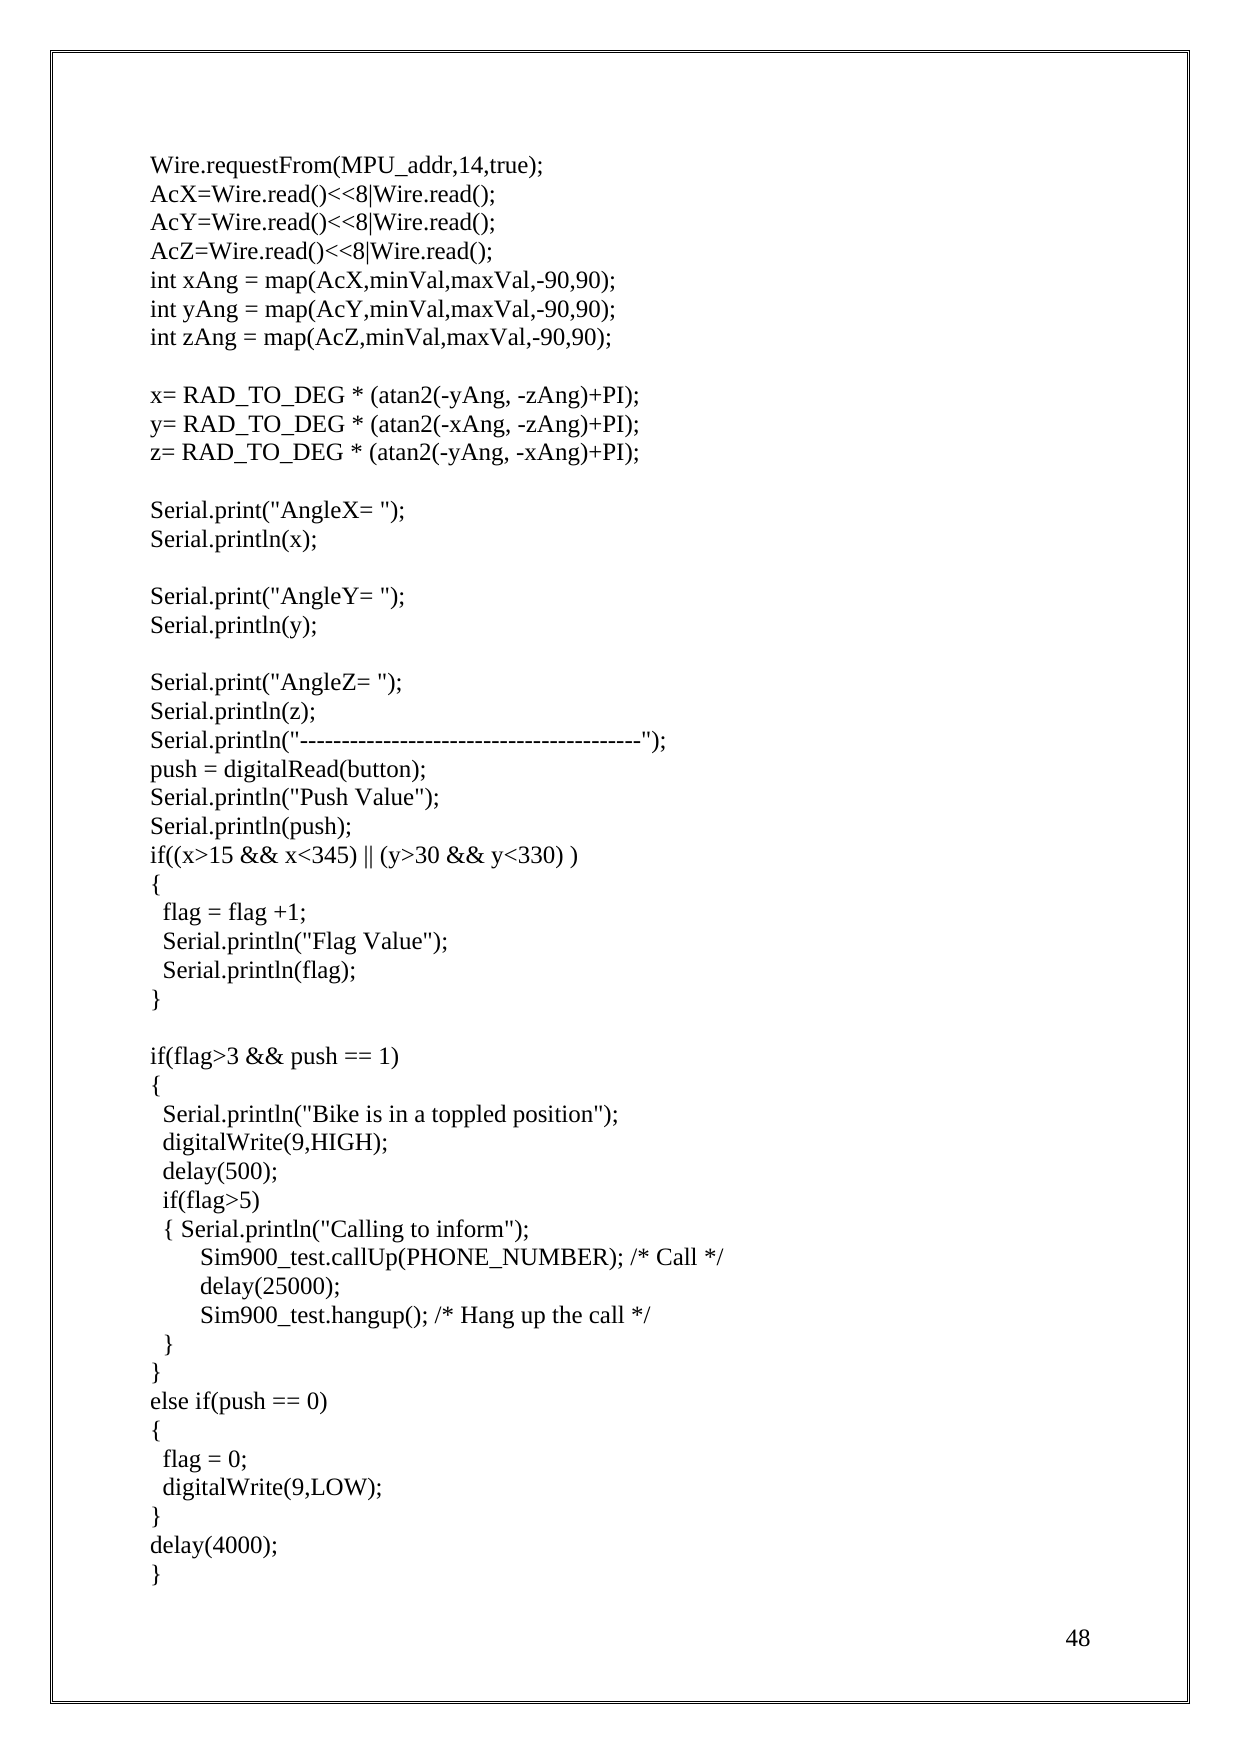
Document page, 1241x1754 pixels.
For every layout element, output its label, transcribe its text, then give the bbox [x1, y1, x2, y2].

text if(flag>5) [150, 1185, 1090, 1214]
text x= RAD_TO_DEG * (atan2(-yAng, -zAng)+PI); [150, 380, 1090, 409]
text Serial.println(y); [150, 610, 1090, 639]
text digitalWrite(9,LOW); [150, 1472, 1090, 1501]
text Serial.print("AngleX= "); [150, 495, 1090, 524]
text Serial.println(push); [150, 811, 1090, 840]
text Serial.println("-----------------------------------------"); [150, 725, 1090, 754]
text AcY=Wire.read()<<8|Wire.read(); [150, 207, 1090, 236]
text Sim900_test.hangup(); /* Hang up the call */ [150, 1300, 1090, 1329]
text digitalWrite(9,HIGH); [150, 1127, 1090, 1156]
text y= RAD_TO_DEG * (atan2(-xAng, -zAng)+PI); [150, 409, 1090, 437]
text Serial.print("AngleZ= "); [150, 667, 1090, 696]
text } [150, 1329, 1090, 1357]
text { Serial.println("Calling to inform"); [150, 1214, 1090, 1242]
text Sim900_test.callUp(PHONE_NUMBER); /* Call */ [150, 1242, 1090, 1271]
text if((x>15 && x<345) || (y>30 && y<330) ) [150, 840, 1090, 869]
text } [150, 984, 1090, 1012]
text z= RAD_TO_DEG * (atan2(-yAng, -xAng)+PI); [150, 437, 1090, 466]
text Serial.println(x); [150, 524, 1090, 552]
text int yAng = map(AcY,minVal,maxVal,-90,90); [150, 294, 1090, 322]
text } [150, 1357, 1090, 1386]
text delay(25000); [150, 1271, 1090, 1300]
text Serial.println("Bike is in a toppled position"); [150, 1099, 1090, 1127]
text flag = flag +1; [150, 897, 1090, 926]
text int zAng = map(AcZ,minVal,maxVal,-90,90); [150, 322, 1090, 351]
text { [150, 869, 1090, 897]
text flag = 0; [150, 1444, 1090, 1472]
text delay(4000); [150, 1530, 1090, 1559]
text Wire.requestFrom(MPU_addr,14,true); [150, 150, 1090, 179]
text Serial.println(flag); [150, 955, 1090, 984]
text push = digitalRead(button); [150, 754, 1090, 782]
text Serial.println("Flag Value"); [150, 926, 1090, 955]
text Serial.println(z); [150, 696, 1090, 725]
text { [150, 1070, 1090, 1099]
text Serial.println("Push Value"); [150, 782, 1090, 811]
text AcZ=Wire.read()<<8|Wire.read(); [150, 236, 1090, 265]
text else if(push == 0) [150, 1386, 1090, 1415]
text if(flag>3 && push == 1) [150, 1041, 1090, 1070]
text { [150, 1415, 1090, 1444]
text int xAng = map(AcX,minVal,maxVal,-90,90); [150, 265, 1090, 294]
text } [150, 1501, 1090, 1530]
text Serial.print("AngleY= "); [150, 581, 1090, 610]
text AcX=Wire.read()<<8|Wire.read(); [150, 179, 1090, 207]
text delay(500); [150, 1156, 1090, 1185]
text } [150, 1559, 1090, 1587]
